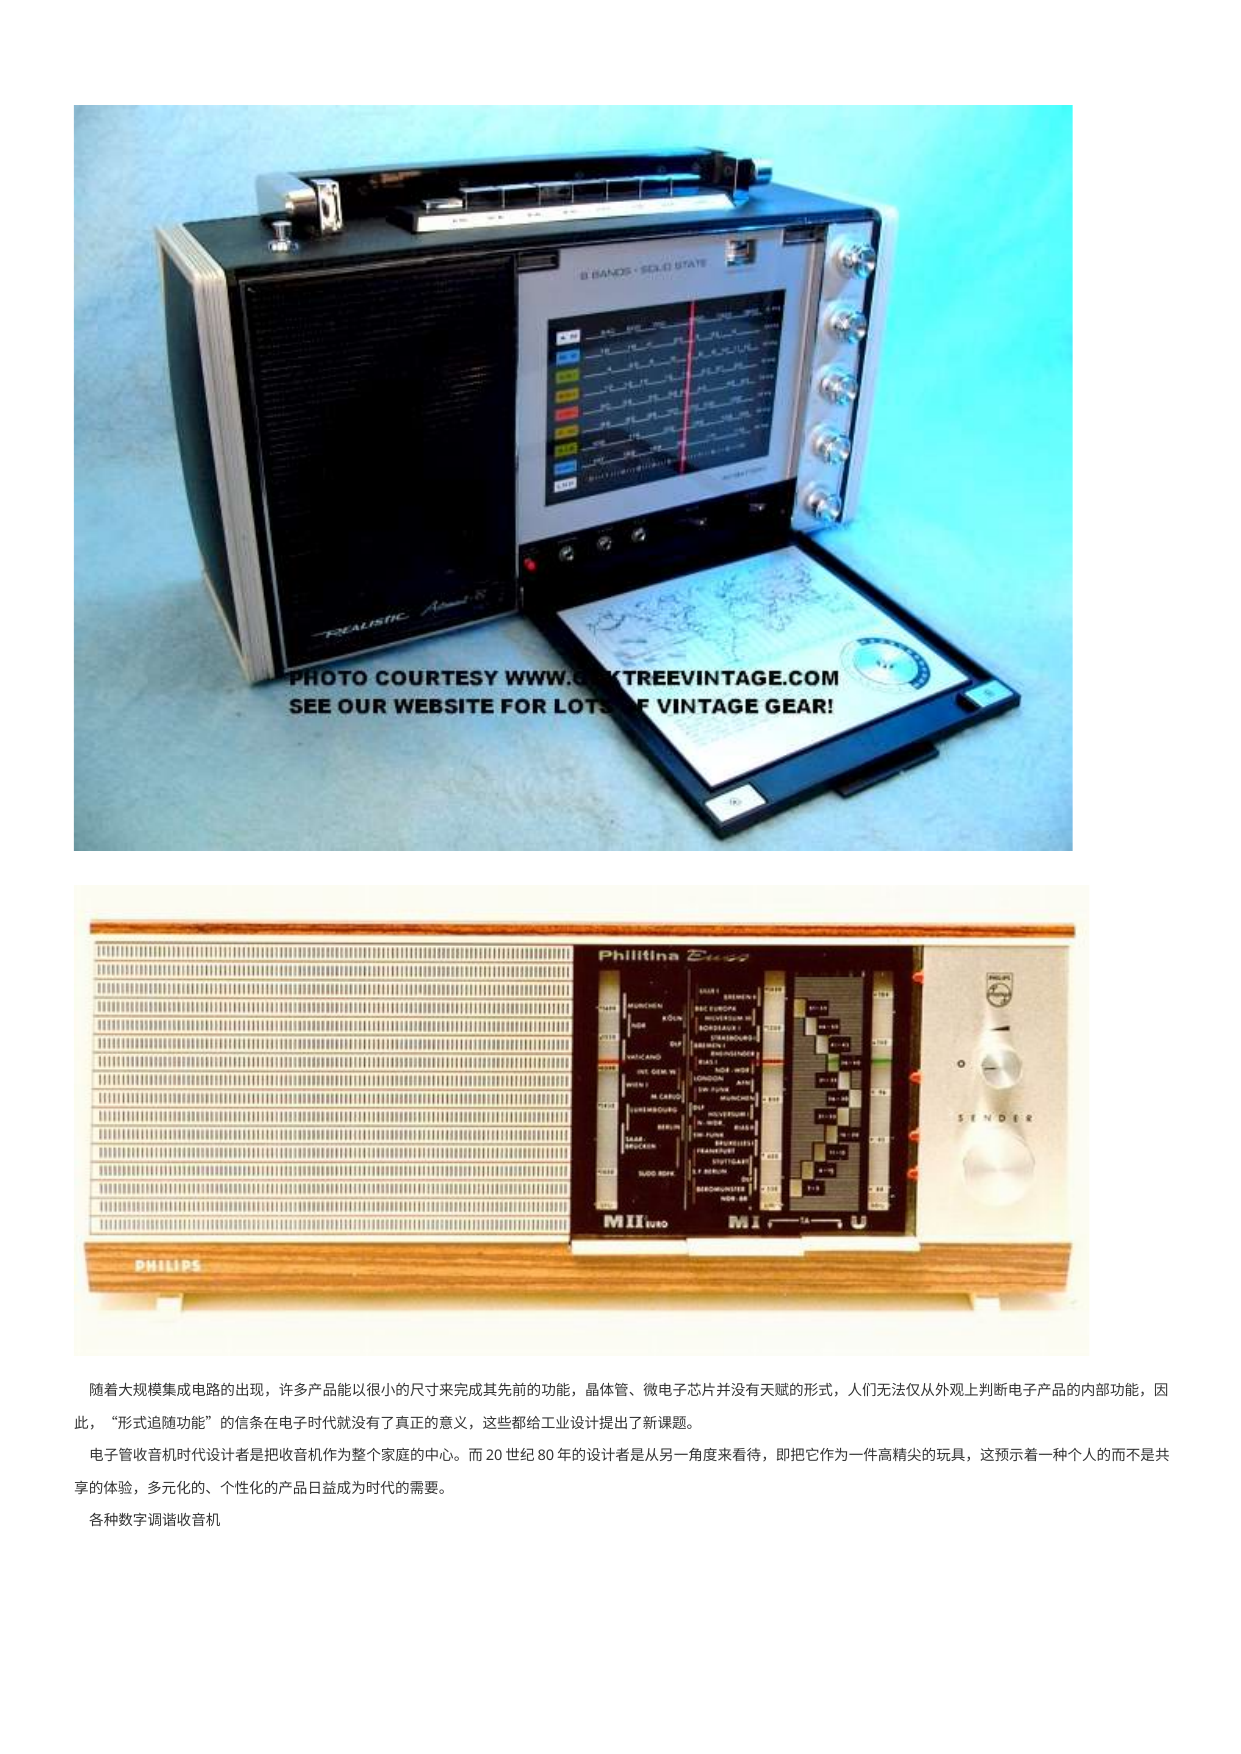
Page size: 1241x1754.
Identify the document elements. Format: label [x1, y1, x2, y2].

text [74, 73, 1181, 1536]
picture [73, 105, 1073, 851]
picture [73, 885, 1090, 1356]
